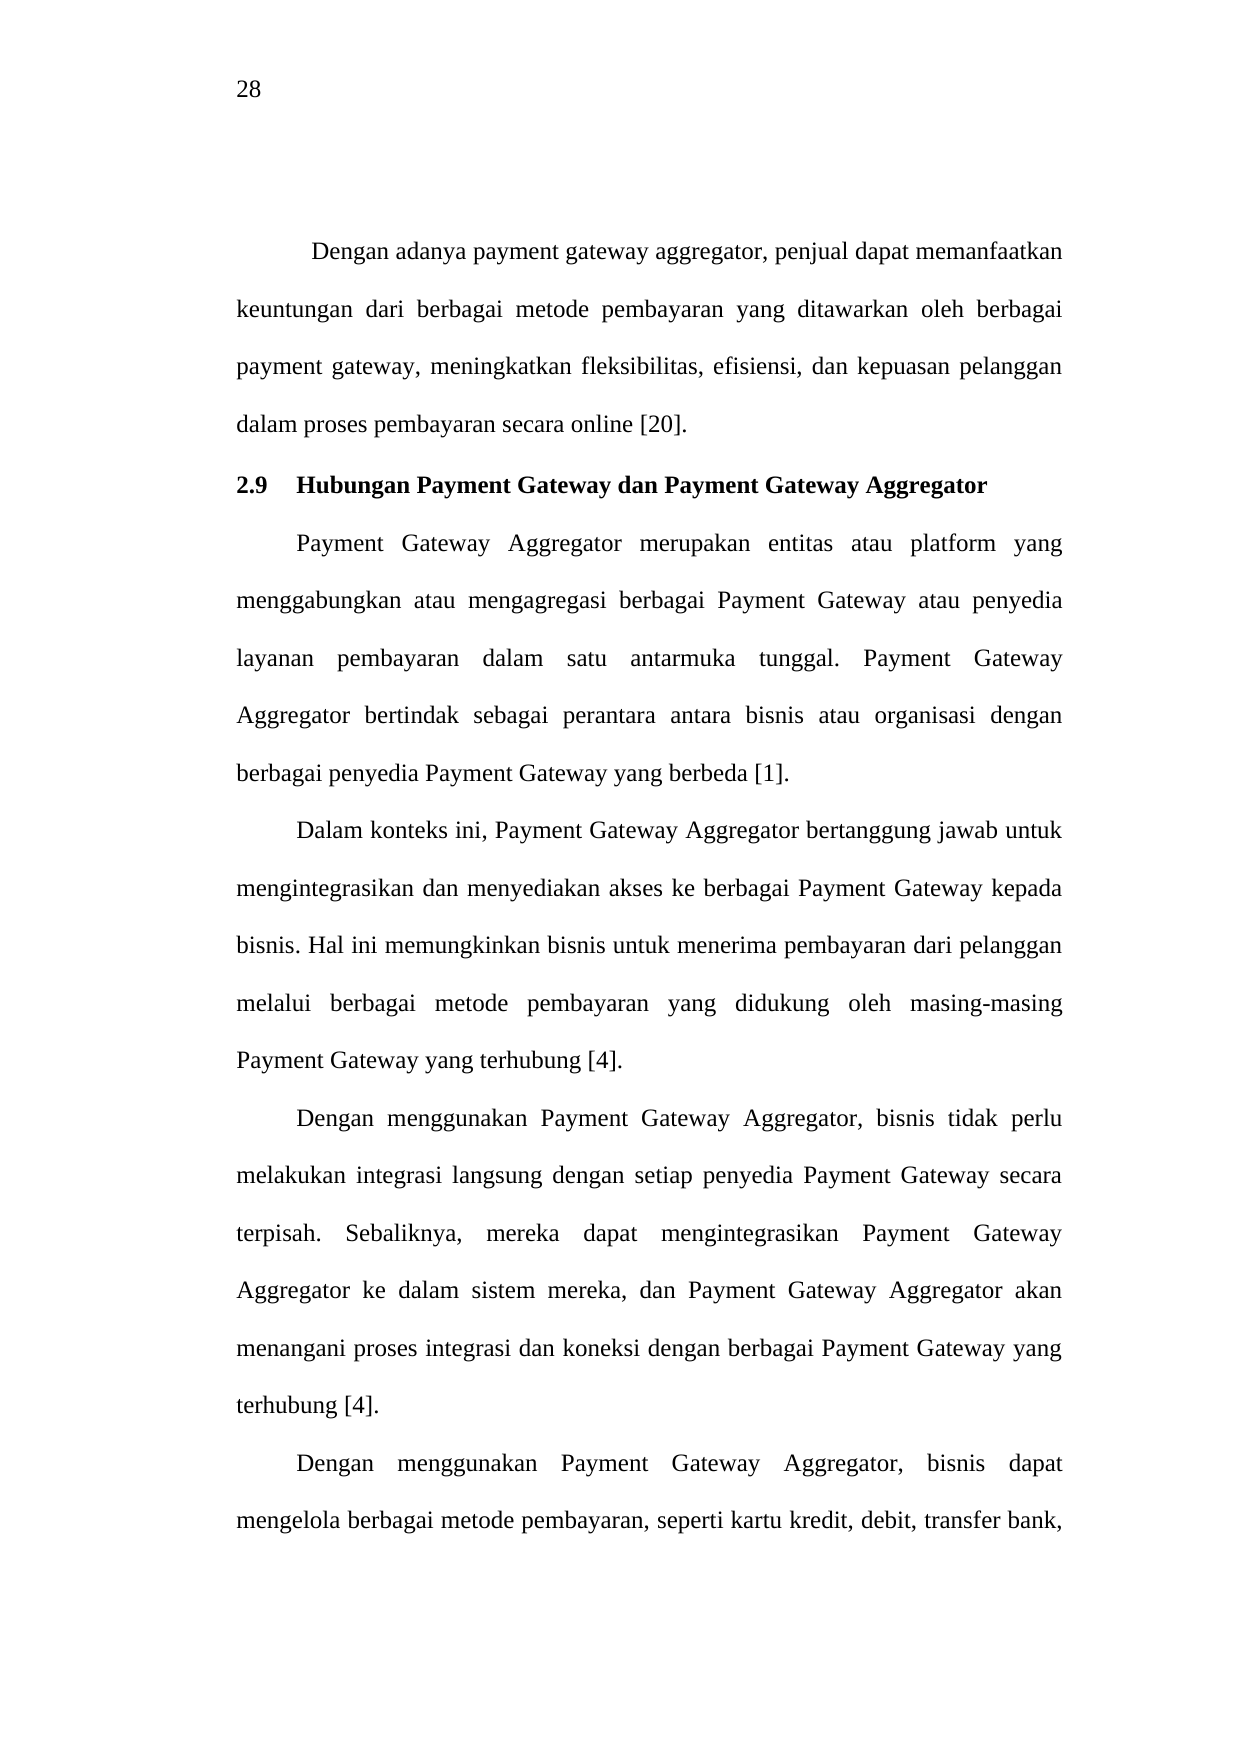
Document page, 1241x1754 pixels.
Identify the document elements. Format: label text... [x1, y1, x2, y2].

text Payment Gateway Aggregator merupakan entitas atau platform yang menggabungkan atau mengagregasi berbagai Payment Gateway atau penyedia layanan pembayaran dalam satu antarmuka tunggal. Payment Gateway Aggregator bertindak sebagai perantara antara bisnis atau organisasi dengan berbagai penyedia Payment Gateway yang berbeda . [236, 528, 1063, 787]
text Dalam konteks ini, Payment Gateway Aggregator bertanggung jawab untuk mengintegrasikan dan menyediakan akses ke berbagai Payment Gateway kepada bisnis. Hal ini memungkinkan bisnis untuk menerima pembayaran dari pelanggan melalui berbagai metode pembayaran yang didukung oleh masing-masing Payment Gateway yang terhubung . [236, 815, 1063, 1074]
text Dengan menggunakan Payment Gateway Aggregator, bisnis tidak perlu melakukan integrasi langsung dengan setiap penyedia Payment Gateway secara terpisah. Sebaliknya, mereka dapat mengintegrasikan Payment Gateway Aggregator ke dalam sistem mereka, dan Payment Gateway Aggregator akan menangani proses integrasi dan koneksi dengan berbagai Payment Gateway yang terhubung . [236, 1103, 1063, 1419]
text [236, 1448, 1063, 1534]
subtitle Hubungan Payment Gateway dan Payment Gateway Aggregator [236, 470, 1063, 499]
text Dengan adanya payment gateway aggregator, penjual dapat memanfaatkan keuntungan dari berbagai metode pembayaran yang ditawarkan oleh berbagai payment gateway, meningkatkan fleksibilitas, efisiensi, dan kepuasan pelanggan dalam proses pembayaran secara online . [236, 236, 1063, 437]
